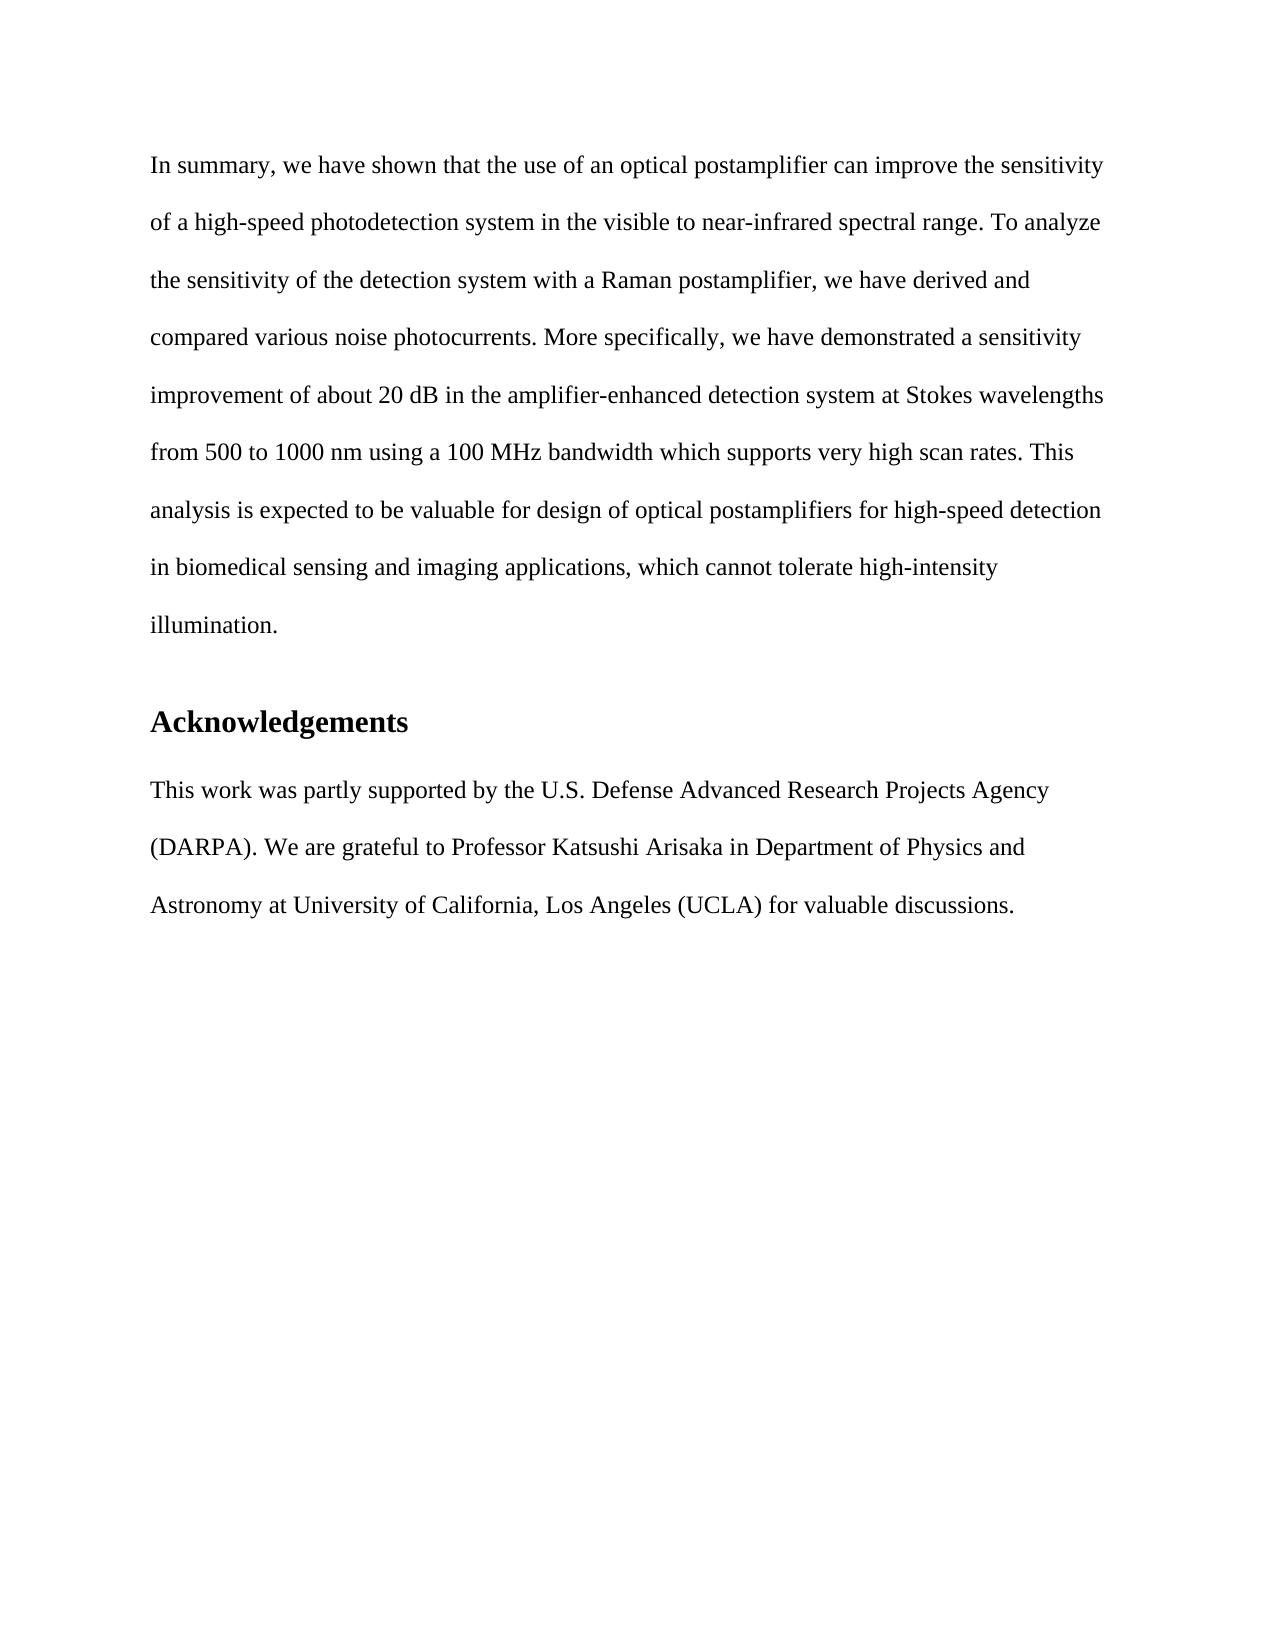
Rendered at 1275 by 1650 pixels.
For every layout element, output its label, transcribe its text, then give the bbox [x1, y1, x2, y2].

text In summary, we have shown that the use of an optical postamplifier can improve the sensitivity of a high-speed photodetection system in the visible to near-infrared spectral range. To analyze the sensitivity of the detection system with a Raman postamplifier, we have derived and compared various noise photocurrents. More specifically, we have demonstrated a sensitivity improvement of about 20 dB in the amplifier-enhanced detection system at Stokes wavelengths from 500 to 1000 nm using a 100 MHz bandwidth which supports very high scan rates. This analysis is expected to be valuable for design of optical postamplifiers for high-speed detection in biomedical sensing and imaging applications, which cannot tolerate high-intensity illumination. [150, 150, 1125, 639]
subtitle Acknowledgements [150, 703, 1125, 739]
text This work was partly supported by the U.S. Defense Advanced Research Projects Agency (DARPA). We are grateful to Professor Katsushi Arisaka in Department of Physics and Astronomy at University of California, Los Angeles (UCLA) for valuable discussions. [150, 775, 1125, 918]
